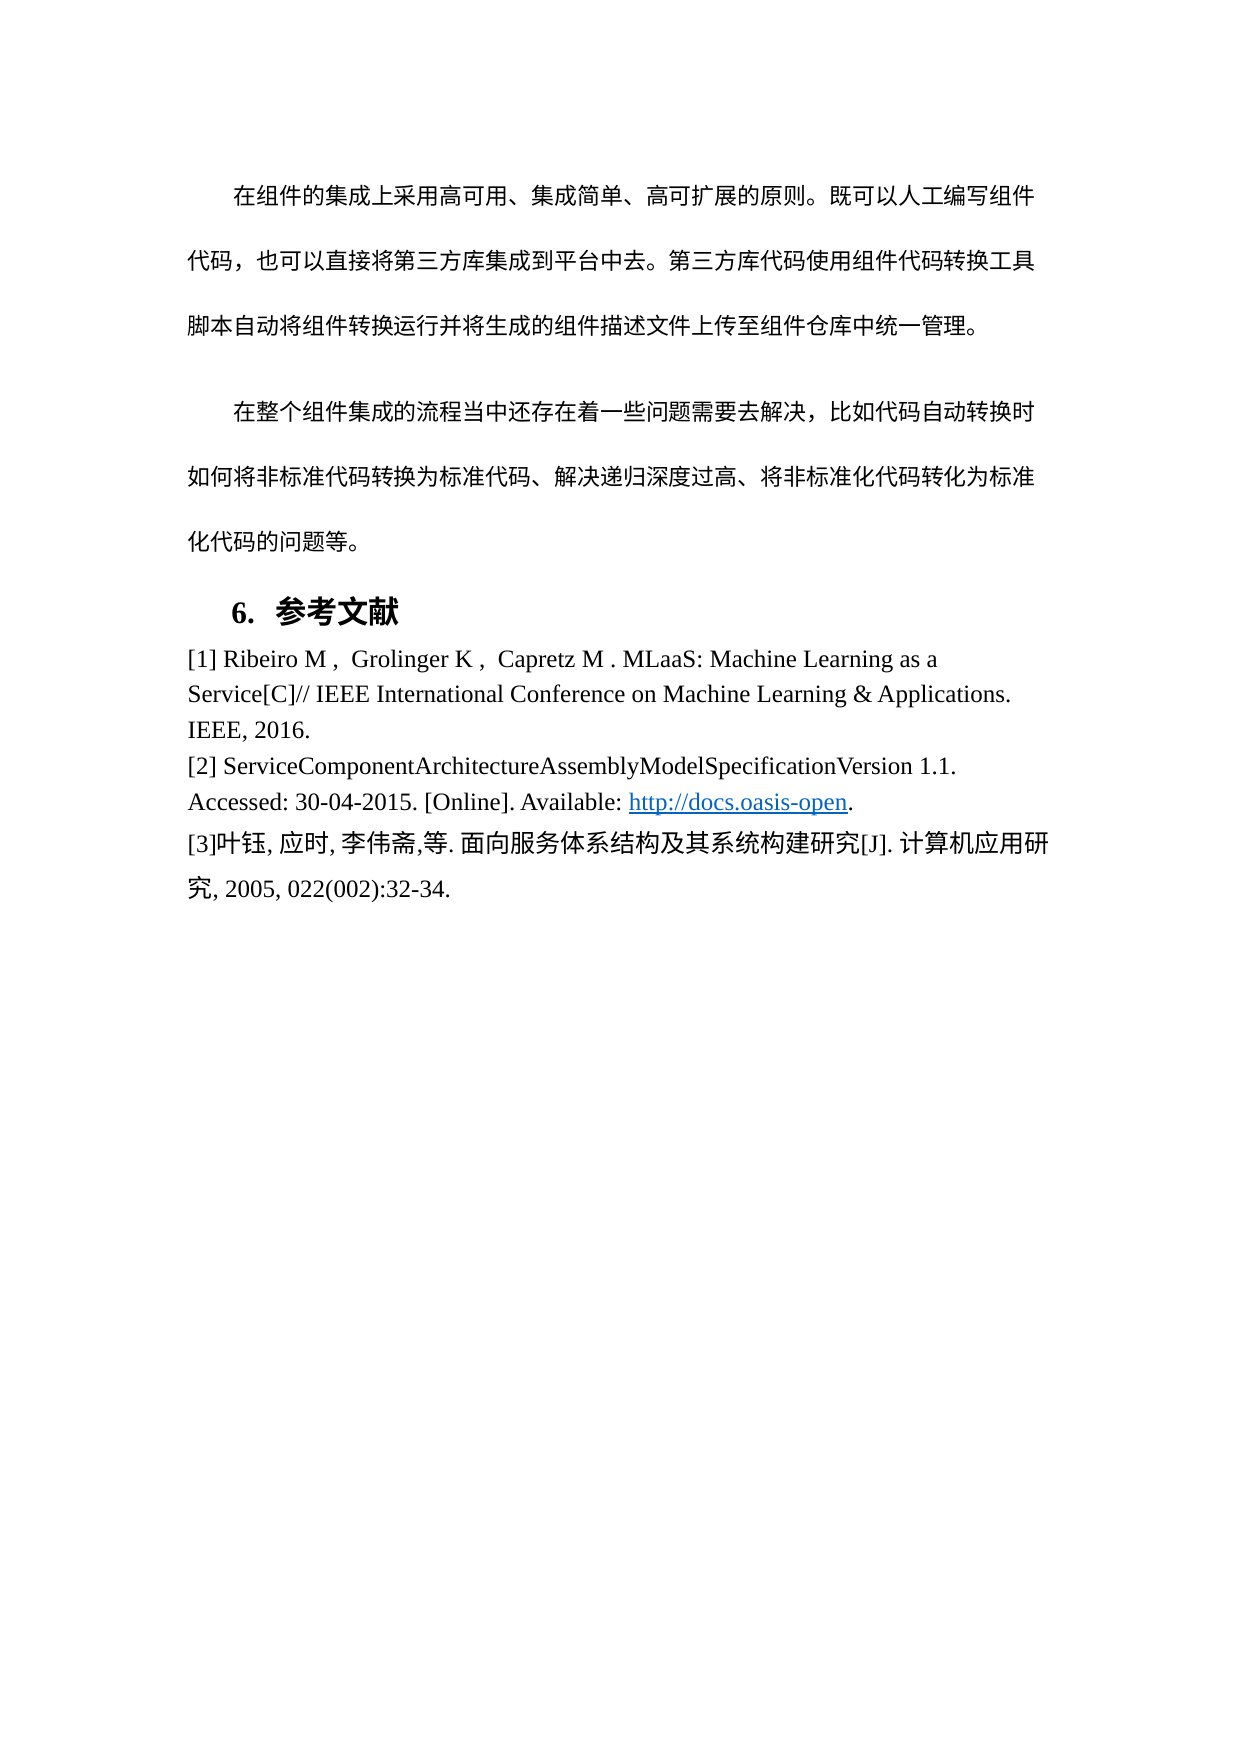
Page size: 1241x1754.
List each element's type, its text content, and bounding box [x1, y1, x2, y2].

text [1] Ribeiro M , Grolinger K , Capretz M . MLaaS: Machine Learning as a Service[C]// IEEE International Conference on Machine Learning & Applications. IEEE, 2016. [187, 644, 1053, 744]
text 在整个组件集成的流程当中还存在着一些问题需要去解决，比如代码自动转换时如何将非标准代码转换为标准代码、解决递归深度过高、将非标准化代码转化为标准化代码的问题等。 [187, 378, 1053, 573]
text [3]叶钰, 应时, 李伟斋,等. 面向服务体系结构及其系统构建研究[J]. 计算机应用研究, 2005, 022(002):32-34. [187, 823, 1053, 905]
text [2] ServiceComponentArchitectureAssemblyModelSpecificationVersion 1.1. Accessed: 30-04-2015. [Online]. Available: http://docs.oasis-open. [187, 751, 1053, 816]
text 在组件的集成上采用高可用、集成简单、高可扩展的原则。既可以人工编写组件代码，也可以直接将第三方库集成到平台中去。第三方库代码使用组件代码转换工具脚本自动将组件转换运行并将生成的组件描述文件上传至组件仓库中统一管理。 [187, 162, 1053, 357]
subtitle 参考文献 [231, 594, 1053, 631]
